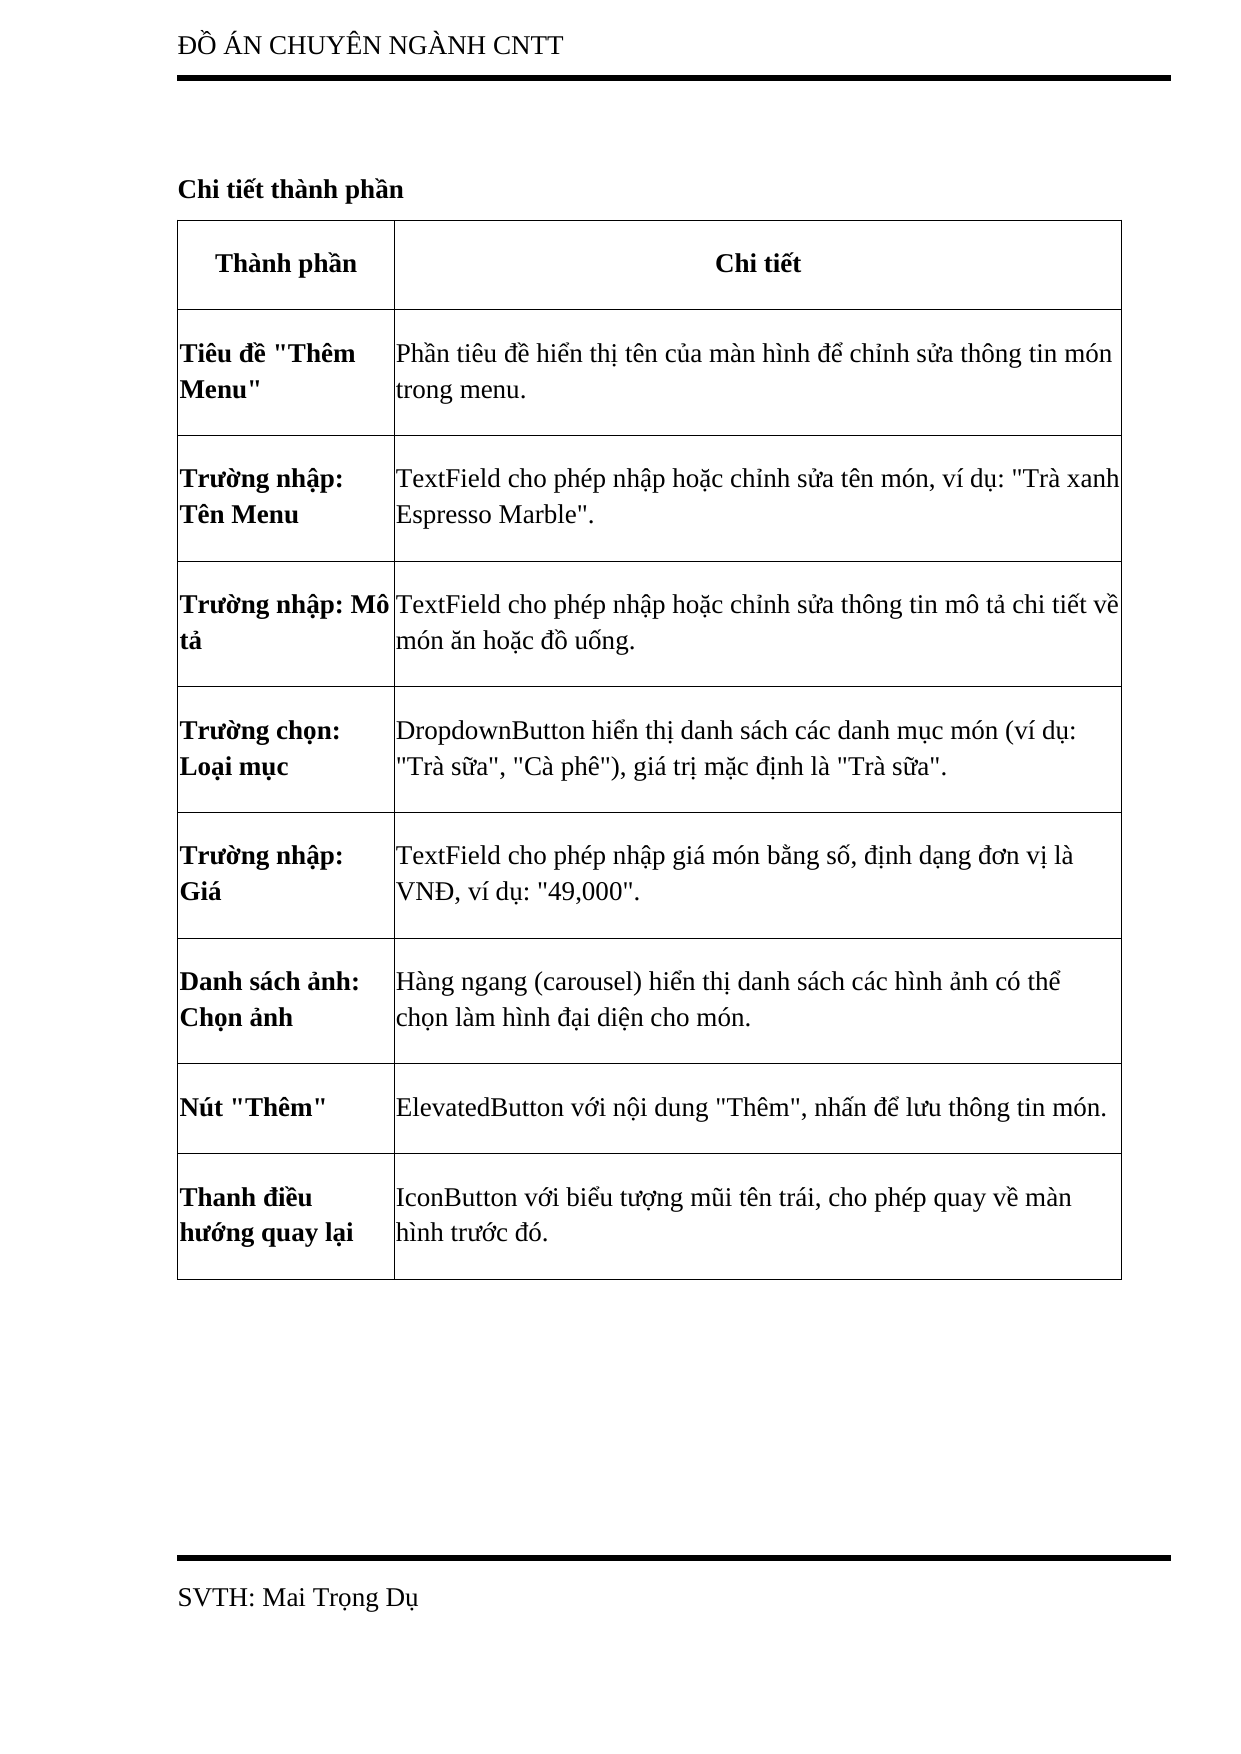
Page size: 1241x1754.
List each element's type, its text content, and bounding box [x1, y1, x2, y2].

table_cell DropdownButton hiển thị danh sách các danh mục món (ví dụ: "Trà sữa", "Cà phê"), giá trị mặc định là "Trà sữa". [395, 687, 1121, 812]
table_cell Trường chọn: Loại mục [178, 687, 394, 812]
table_cell Nút "Thêm" [178, 1064, 394, 1153]
table_cell IconButton với biểu tượng mũi tên trái, cho phép quay về màn hình trước đó. [395, 1154, 1121, 1279]
table_cell Trường nhập: Tên Menu [178, 436, 394, 561]
table_cell Tiêu đề "Thêm Menu" [178, 310, 394, 435]
table_cell Thanh điều hướng quay lại [178, 1154, 394, 1279]
table_header Thành phần [178, 221, 394, 309]
table_cell TextField cho phép nhập hoặc chỉnh sửa thông tin mô tả chi tiết về món ăn hoặc đồ uống. [395, 562, 1121, 686]
table_header Chi tiết [395, 221, 1121, 309]
table_cell TextField cho phép nhập giá món bằng số, định dạng đơn vị là VNĐ, ví dụ: "49,000". [395, 813, 1121, 937]
table_cell ElevatedButton với nội dung "Thêm", nhấn để lưu thông tin món. [395, 1064, 1121, 1153]
table_cell Trường nhập: Giá [178, 813, 394, 937]
table_cell Phần tiêu đề hiển thị tên của màn hình để chỉnh sửa thông tin món trong menu. [395, 310, 1121, 435]
table_cell Trường nhập: Mô tả [178, 562, 394, 686]
text Chi tiết thành phần [177, 173, 1122, 204]
table_cell Hàng ngang (carousel) hiển thị danh sách các hình ảnh có thể chọn làm hình đại diện cho món. [395, 939, 1121, 1063]
table_cell Danh sách ảnh: Chọn ảnh [178, 939, 394, 1063]
table_cell TextField cho phép nhập hoặc chỉnh sửa tên món, ví dụ: "Trà xanh Espresso Marble". [395, 436, 1121, 561]
